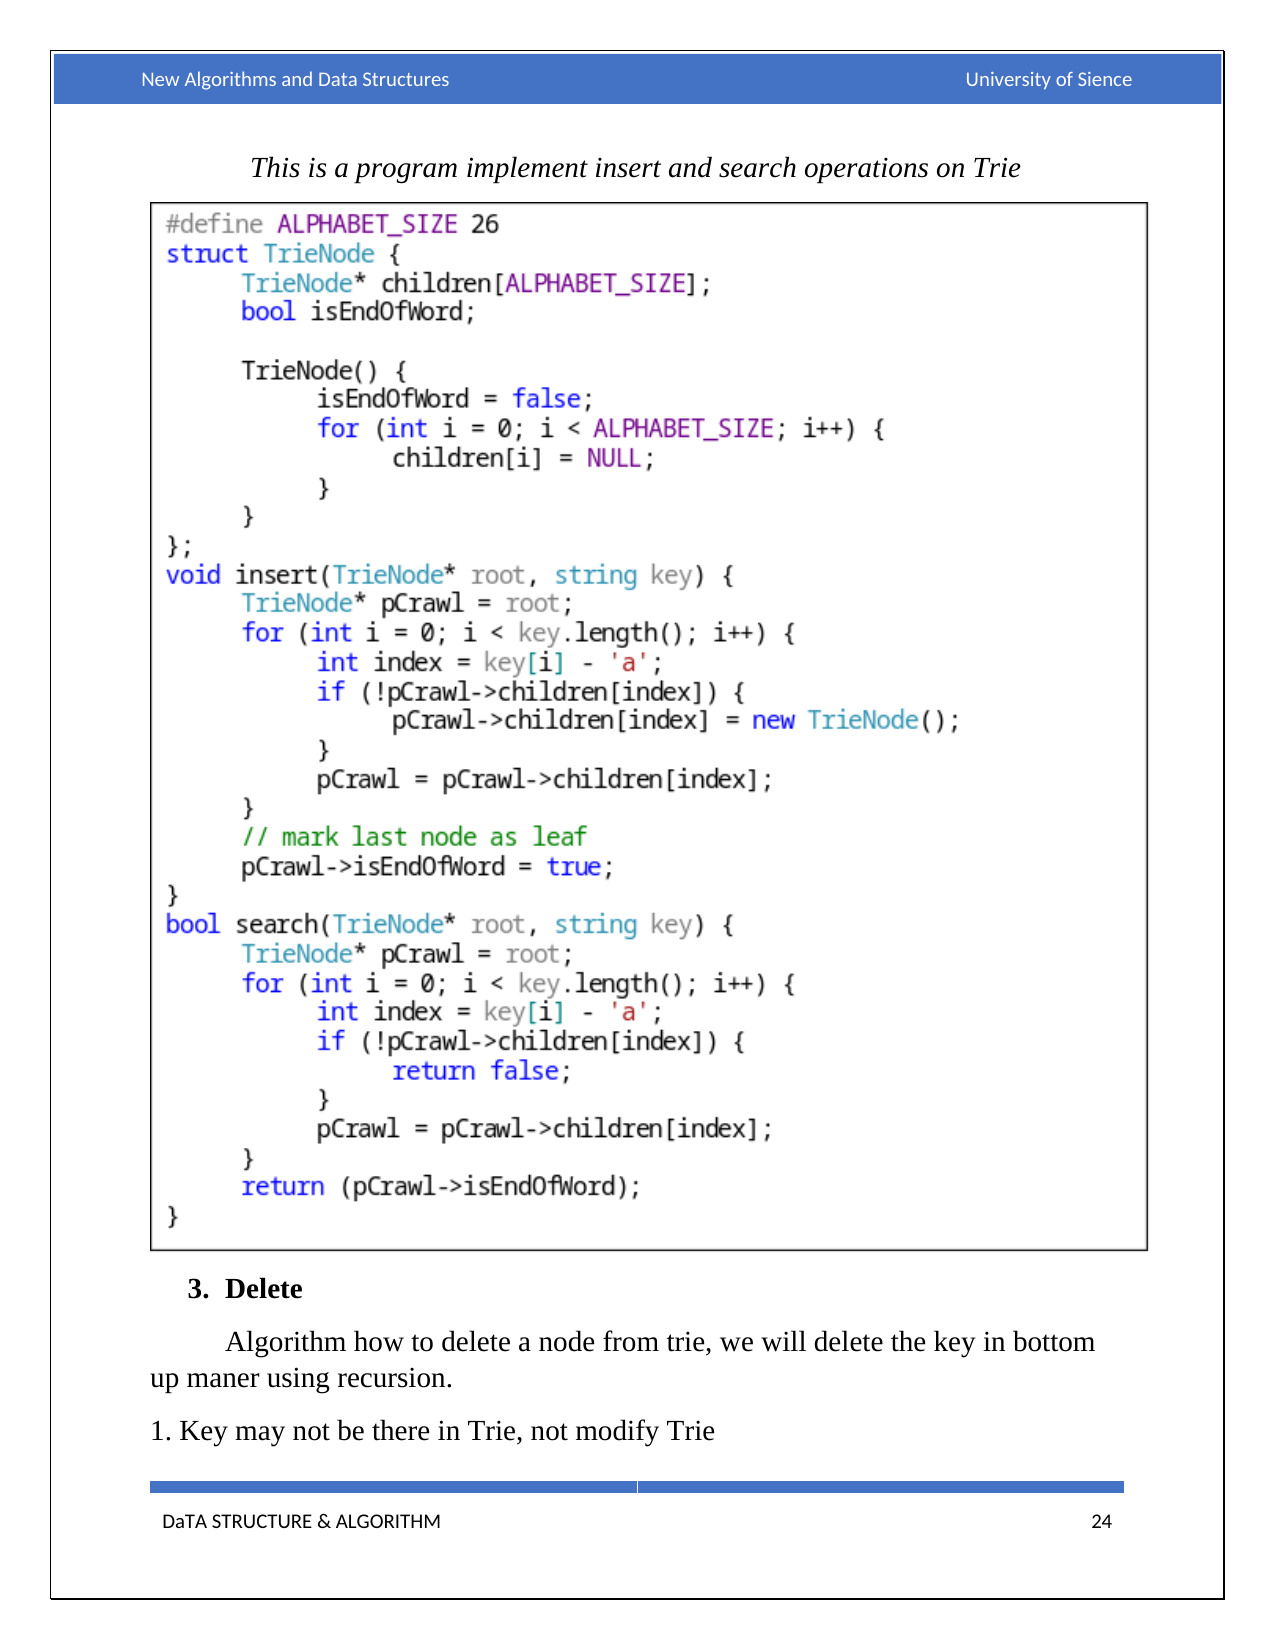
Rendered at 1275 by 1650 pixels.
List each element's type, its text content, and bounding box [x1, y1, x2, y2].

text Algorithm how to delete a node from trie, we will delete the key in bottom up maner using recursion. [150, 1324, 1124, 1394]
text This is a program implement insert and search operations on Trie [150, 150, 1124, 183]
text 1. Key may not be there in Trie, not modify Trie [150, 1413, 1124, 1447]
list Delete [187, 1271, 1124, 1305]
